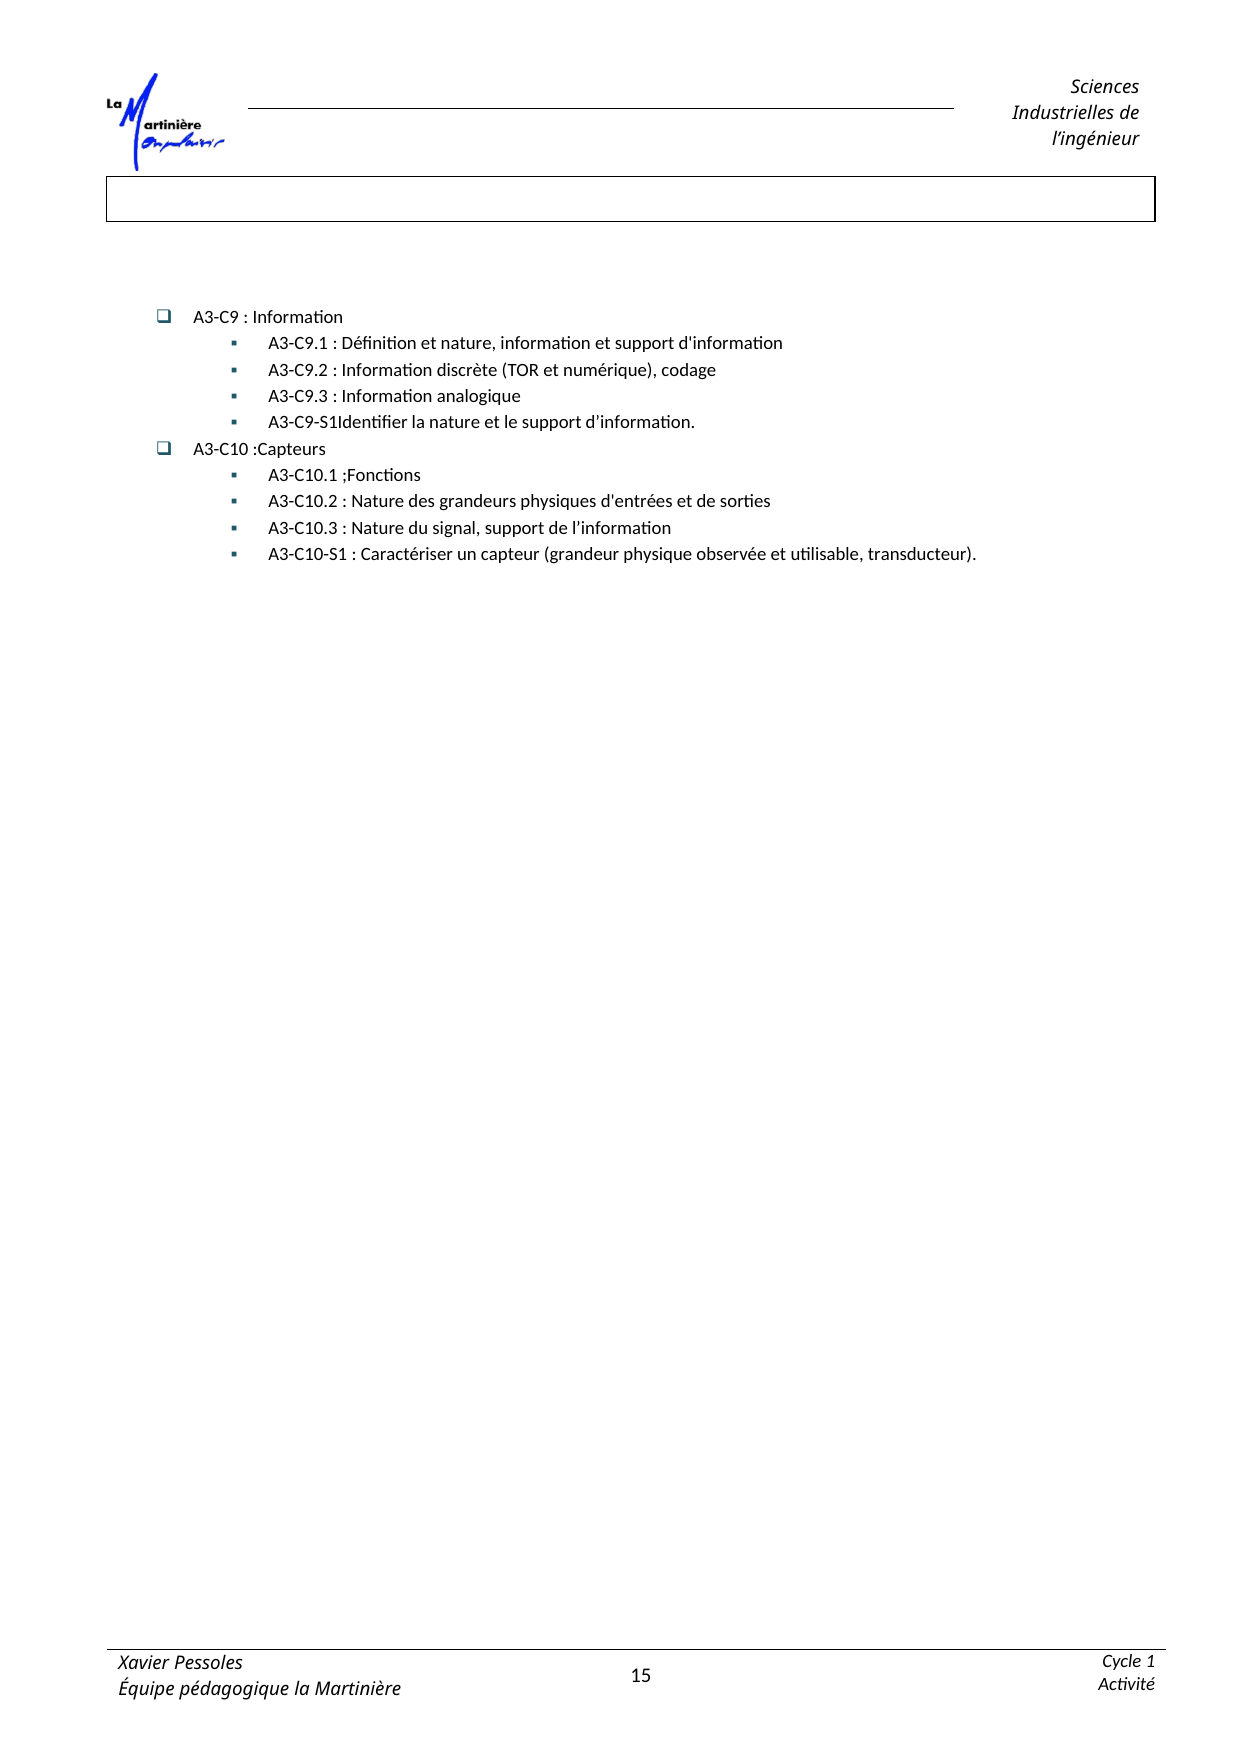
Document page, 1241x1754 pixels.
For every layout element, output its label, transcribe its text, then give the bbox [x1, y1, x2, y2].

list A3-C10.1 ;Fonctions [231, 463, 1152, 486]
list A3-C9.1 : Définition et nature, information et support d'information [231, 331, 1152, 354]
picture [106, 73, 225, 171]
list A3-C10.2 : Nature des grandeurs physiques d'entrées et de sorties [231, 489, 1152, 512]
table_cell [107, 177, 1154, 221]
list A3-C10.3 : Nature du signal, support de l’information [231, 516, 1152, 539]
list A3-C10 :Capteurs [156, 437, 1152, 460]
list A3-C9 : Information [156, 305, 1152, 328]
list A3-C10-S1 : Caractériser un capteur (grandeur physique observée et utilisable, transducteur). [231, 542, 1152, 565]
list A3-C9.3 : Information analogique [231, 384, 1152, 407]
list A3-C9-S1Identifier la nature et le support d’information. [231, 410, 1152, 433]
list A3-C9.2 : Information discrète (TOR et numérique), codage [231, 358, 1152, 381]
